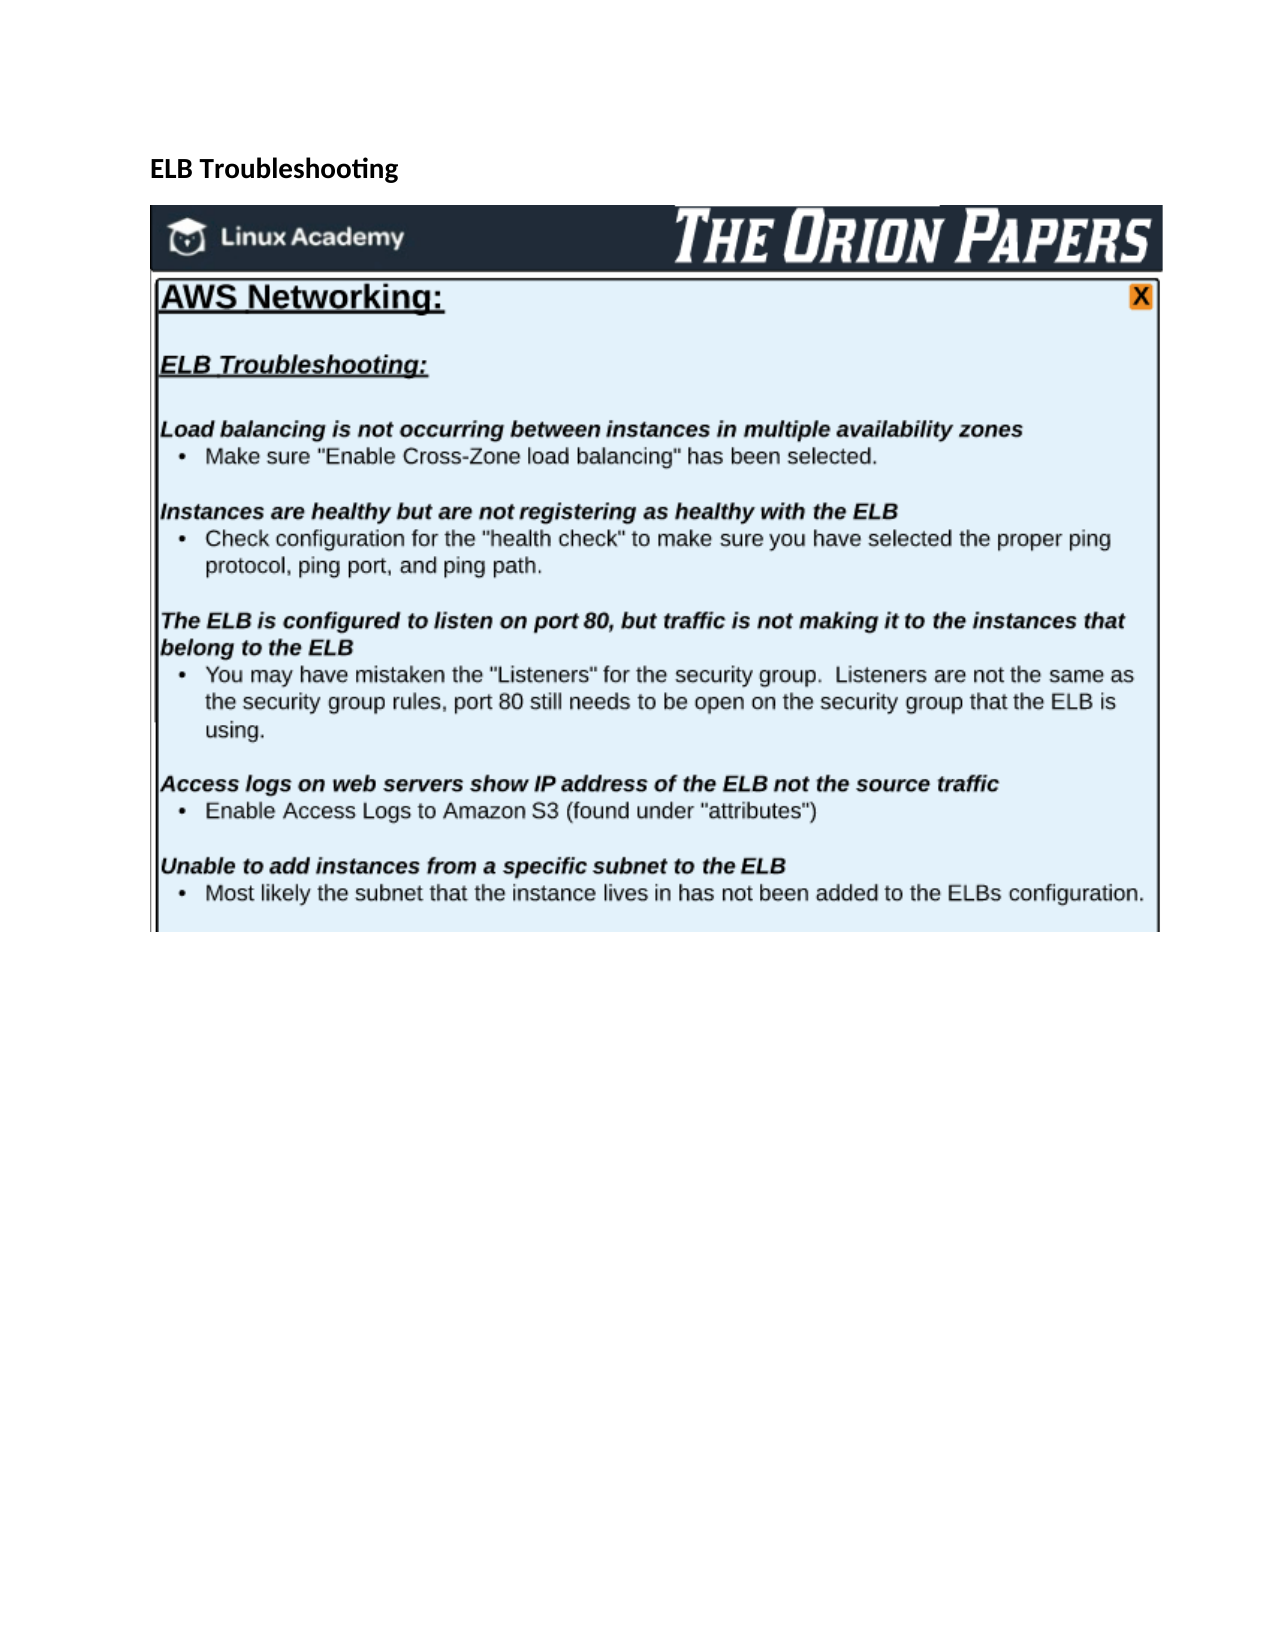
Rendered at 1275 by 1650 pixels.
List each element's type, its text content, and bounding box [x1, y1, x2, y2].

picture [150, 205, 1163, 932]
text ELB Troubleshooting [150, 150, 1162, 186]
